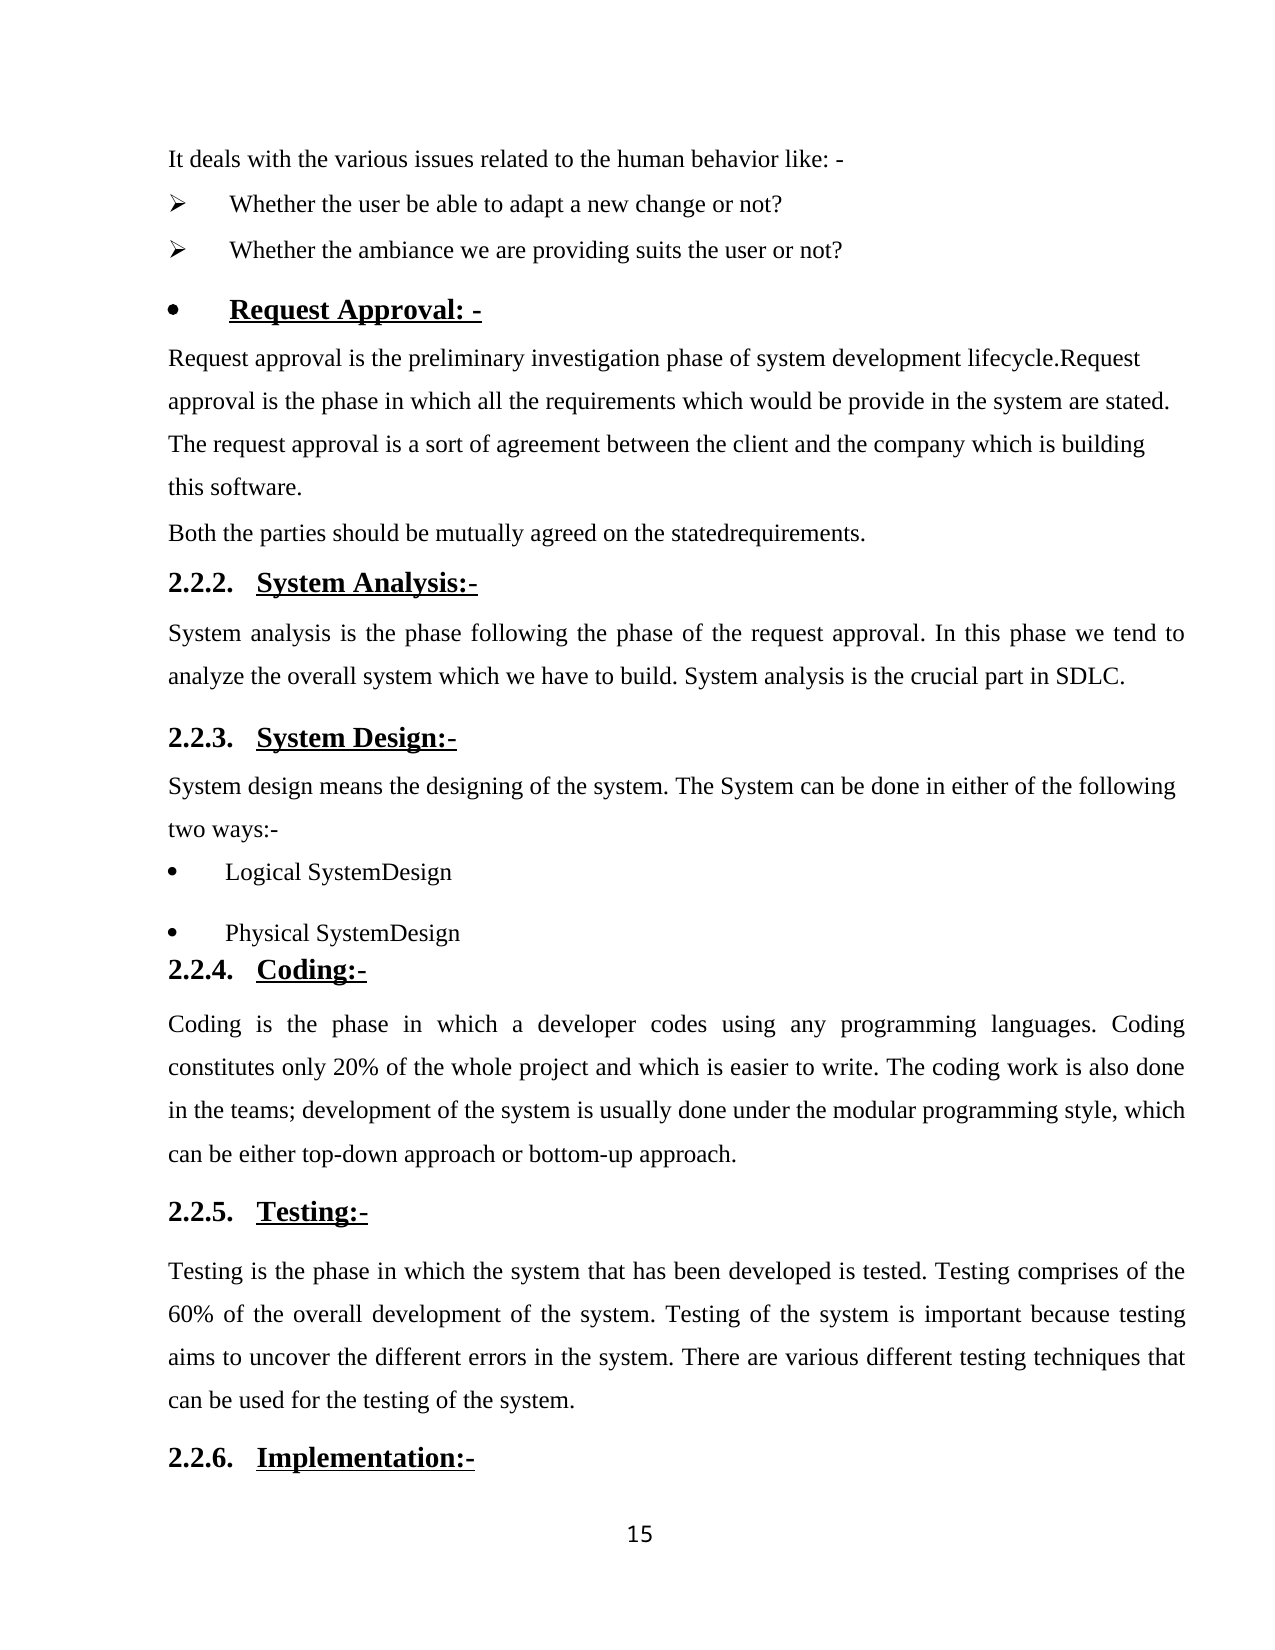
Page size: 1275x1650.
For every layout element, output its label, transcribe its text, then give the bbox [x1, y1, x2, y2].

text It deals with the various issues related to the human behavior like: - [168, 144, 1187, 172]
list Physical SystemDesign [168, 914, 1187, 948]
list Whether the user be able to adapt a new change or not? [168, 189, 1187, 218]
list Logical SystemDesign [168, 857, 1187, 886]
list System Design:- [168, 720, 1187, 753]
text System design means the designing of the system. The System can be done in either of the following two ways:- [168, 771, 1187, 843]
list Whether the ambiance we are providing suits the user or not? [168, 235, 1187, 263]
list Request Approval: - [168, 292, 1187, 326]
text Request approval is the preliminary investigation phase of system development lifecycle.Request approval is the phase in which all the requirements which would be provide in the system are stated. The request approval is a sort of agreement between the client and the company which is building this software. [168, 343, 1187, 501]
list Implementation:- [168, 1441, 1187, 1474]
text Both the parties should be mutually agreed on the statedrequirements. [168, 518, 1187, 547]
text Testing is the phase in which the system that has been developed is tested. Testing comprises of the 60% of the overall development of the system. Testing of the system is important because testing aims to uncover the different errors in the system. There are various different testing techniques that can be used for the testing of the system. [168, 1256, 1187, 1414]
text Coding is the phase in which a developer codes using any programming languages. Coding constitutes only 20% of the whole project and which is easier to write. The coding work is also done in the teams; development of the system is usually done under the modular programming style, which can be either top-down approach or bottom-up approach. [168, 1009, 1187, 1167]
text System analysis is the phase following the phase of the request approval. In this phase we tend to analyze the overall system which we have to build. System analysis is the crucial part in SDLC. [168, 618, 1187, 689]
list System Analysis:- [168, 561, 1187, 600]
list Testing:- [168, 1194, 1187, 1228]
list Coding:- [168, 948, 1187, 987]
